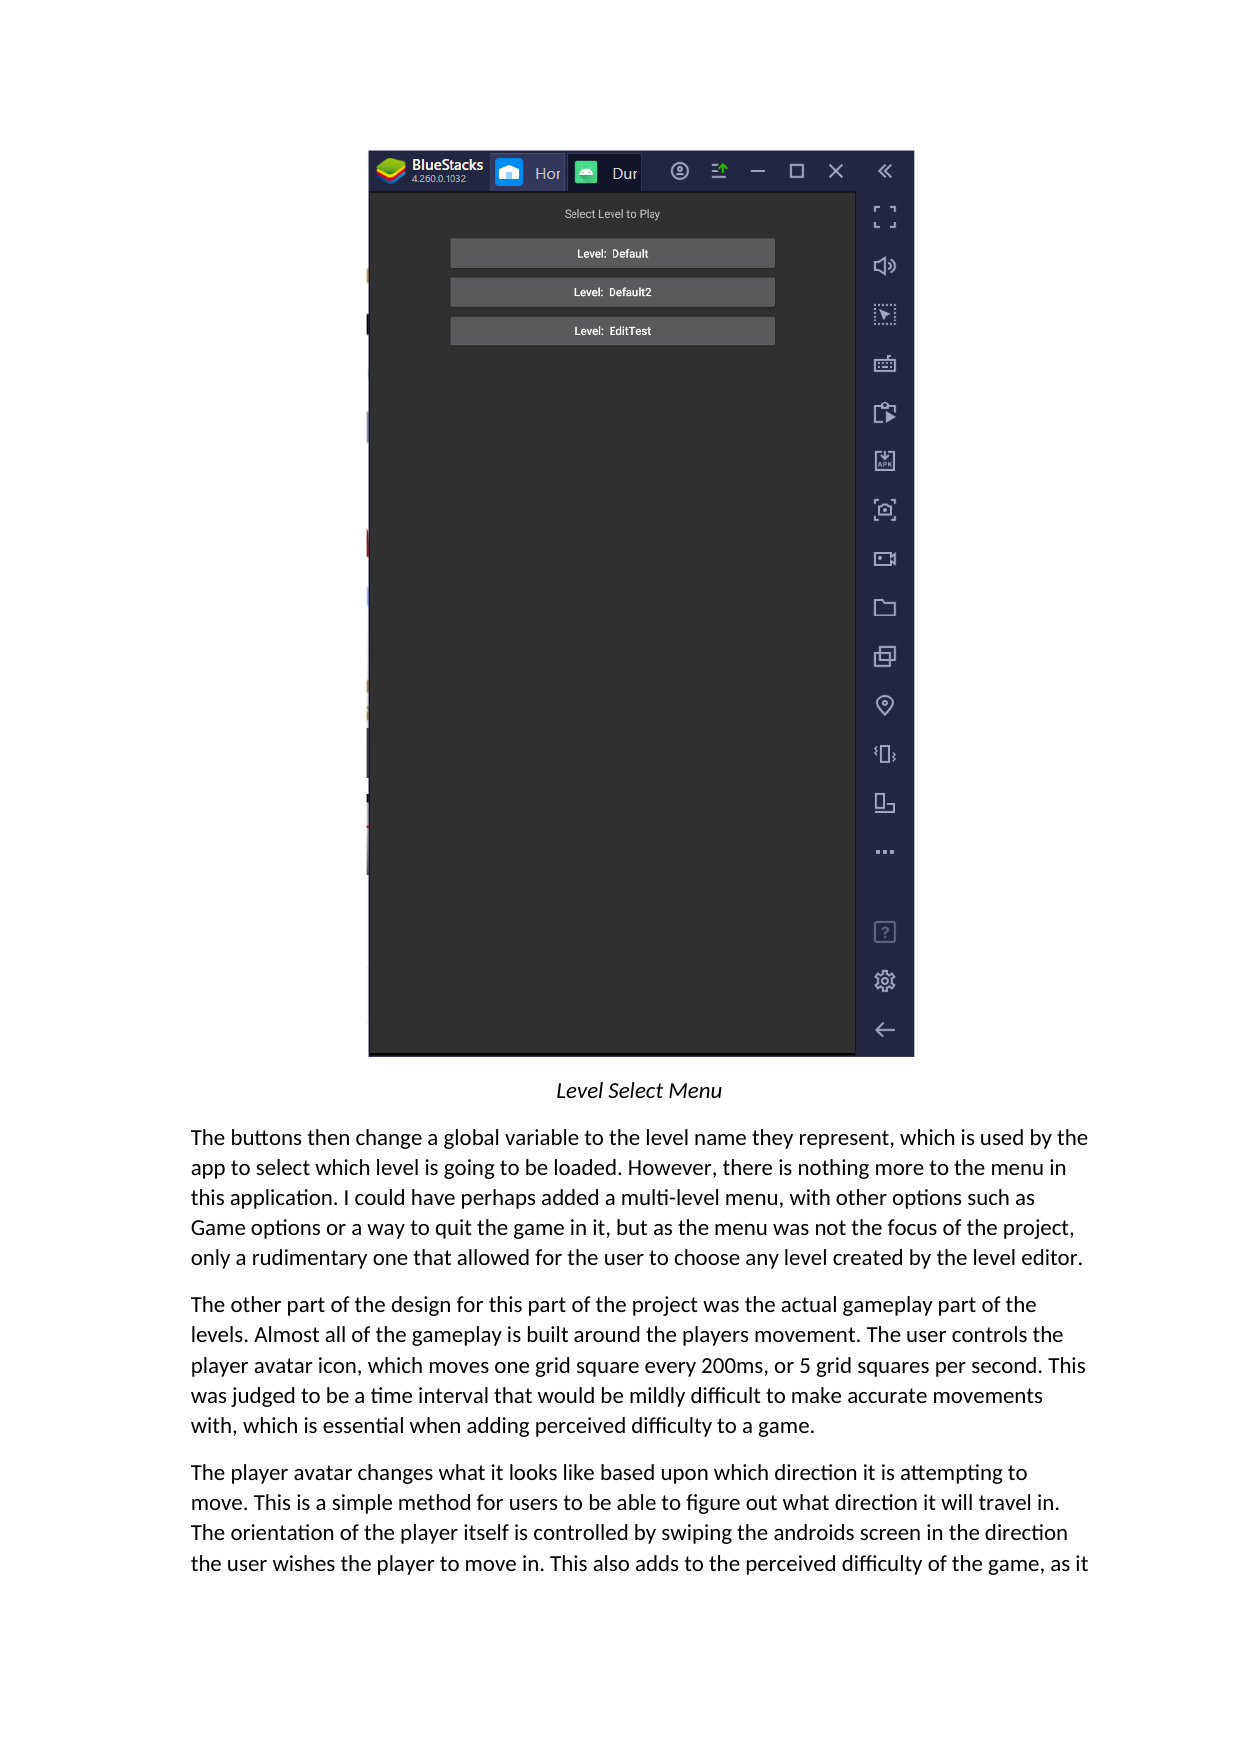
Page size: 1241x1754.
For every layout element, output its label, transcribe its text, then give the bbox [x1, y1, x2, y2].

text The other part of the design for this part of the project was the actual gameplay part of the levels. Almost all of the gameplay is built around the players movement. The user controls the player avatar icon, which moves one grid square every 200ms, or 5 grid squares per second. This was judged to be a time interval that would be mildly difficult to make accurate movements with, which is essential when adding perceived difficulty to a game. [191, 1290, 1090, 1439]
text The buttons then change a global variable to the level name they represent, which is used by the app to select which level is going to be loaded. However, there is nothing more to the menu in this application. I could have perhaps added a multi-level menu, with other options such as Game options or a way to quit the game in it, but as the menu was not the focus of the project, only a rudimentary one that allowed for the user to choose any level created by the level editor. [191, 1123, 1090, 1272]
picture [366, 150, 915, 1057]
text Level Select Menu [191, 1076, 1090, 1104]
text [191, 1458, 1090, 1577]
